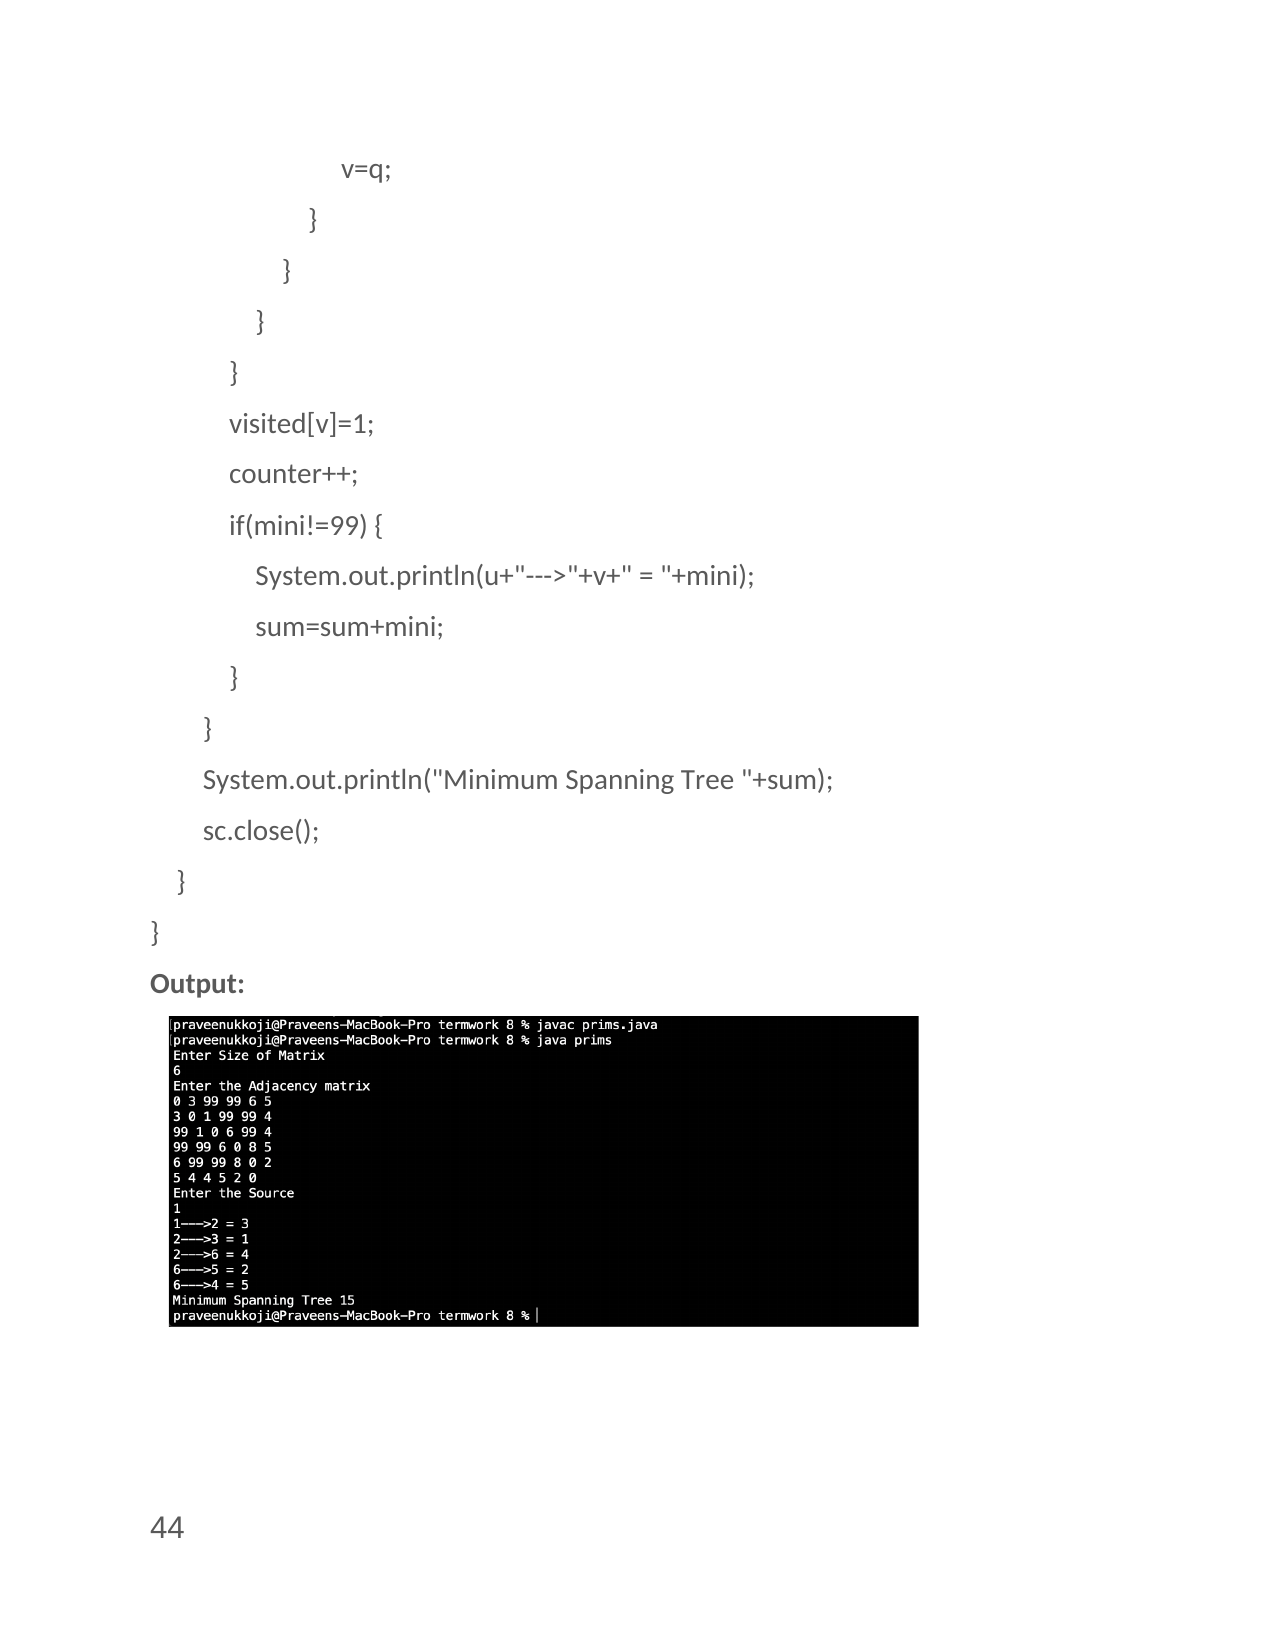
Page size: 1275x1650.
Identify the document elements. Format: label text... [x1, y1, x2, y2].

text } [150, 354, 1125, 389]
text } [150, 863, 1125, 899]
text Output: [150, 965, 1125, 1001]
text v=q; [150, 150, 1125, 186]
text visited[v]=1; [150, 405, 1125, 440]
text System.out.println("Minimum Spanning Tree "+sum); [150, 761, 1125, 797]
text } [150, 914, 1125, 950]
text System.out.println(u+"--->"+v+" = "+mini); [150, 557, 1125, 593]
text } [150, 659, 1125, 695]
text sc.close(); [150, 812, 1125, 848]
text } [150, 252, 1125, 287]
text } [150, 303, 1125, 338]
text sum=sum+mini; [150, 608, 1125, 644]
text counter++; [150, 456, 1125, 491]
text if(mini!=99) { [150, 507, 1125, 542]
text } [150, 710, 1125, 746]
text } [150, 201, 1125, 237]
